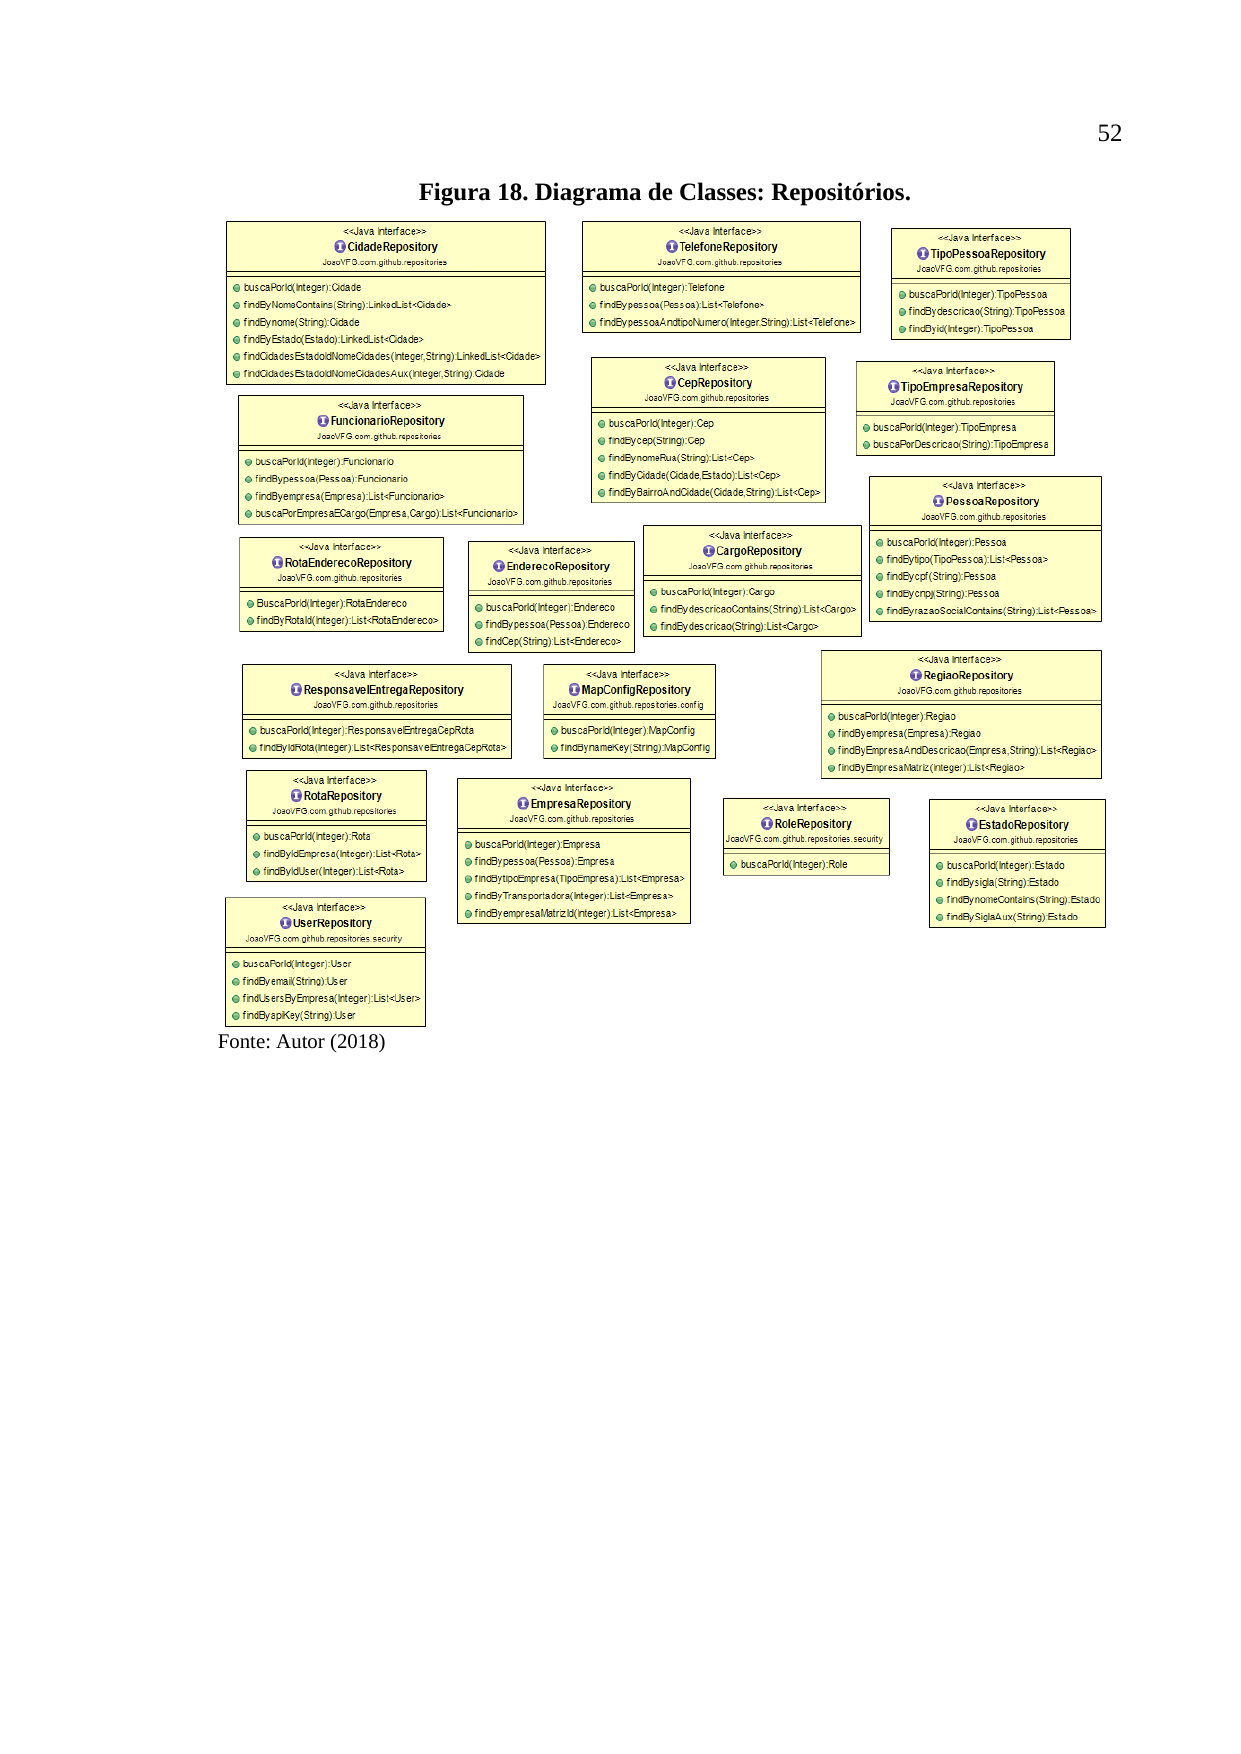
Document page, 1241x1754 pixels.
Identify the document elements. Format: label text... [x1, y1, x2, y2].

text Figura 18. Diagrama de Classes: Repositórios. [207, 177, 1122, 206]
picture [222, 218, 1108, 1029]
text Fonte: Autor (2018) [207, 1028, 1122, 1053]
